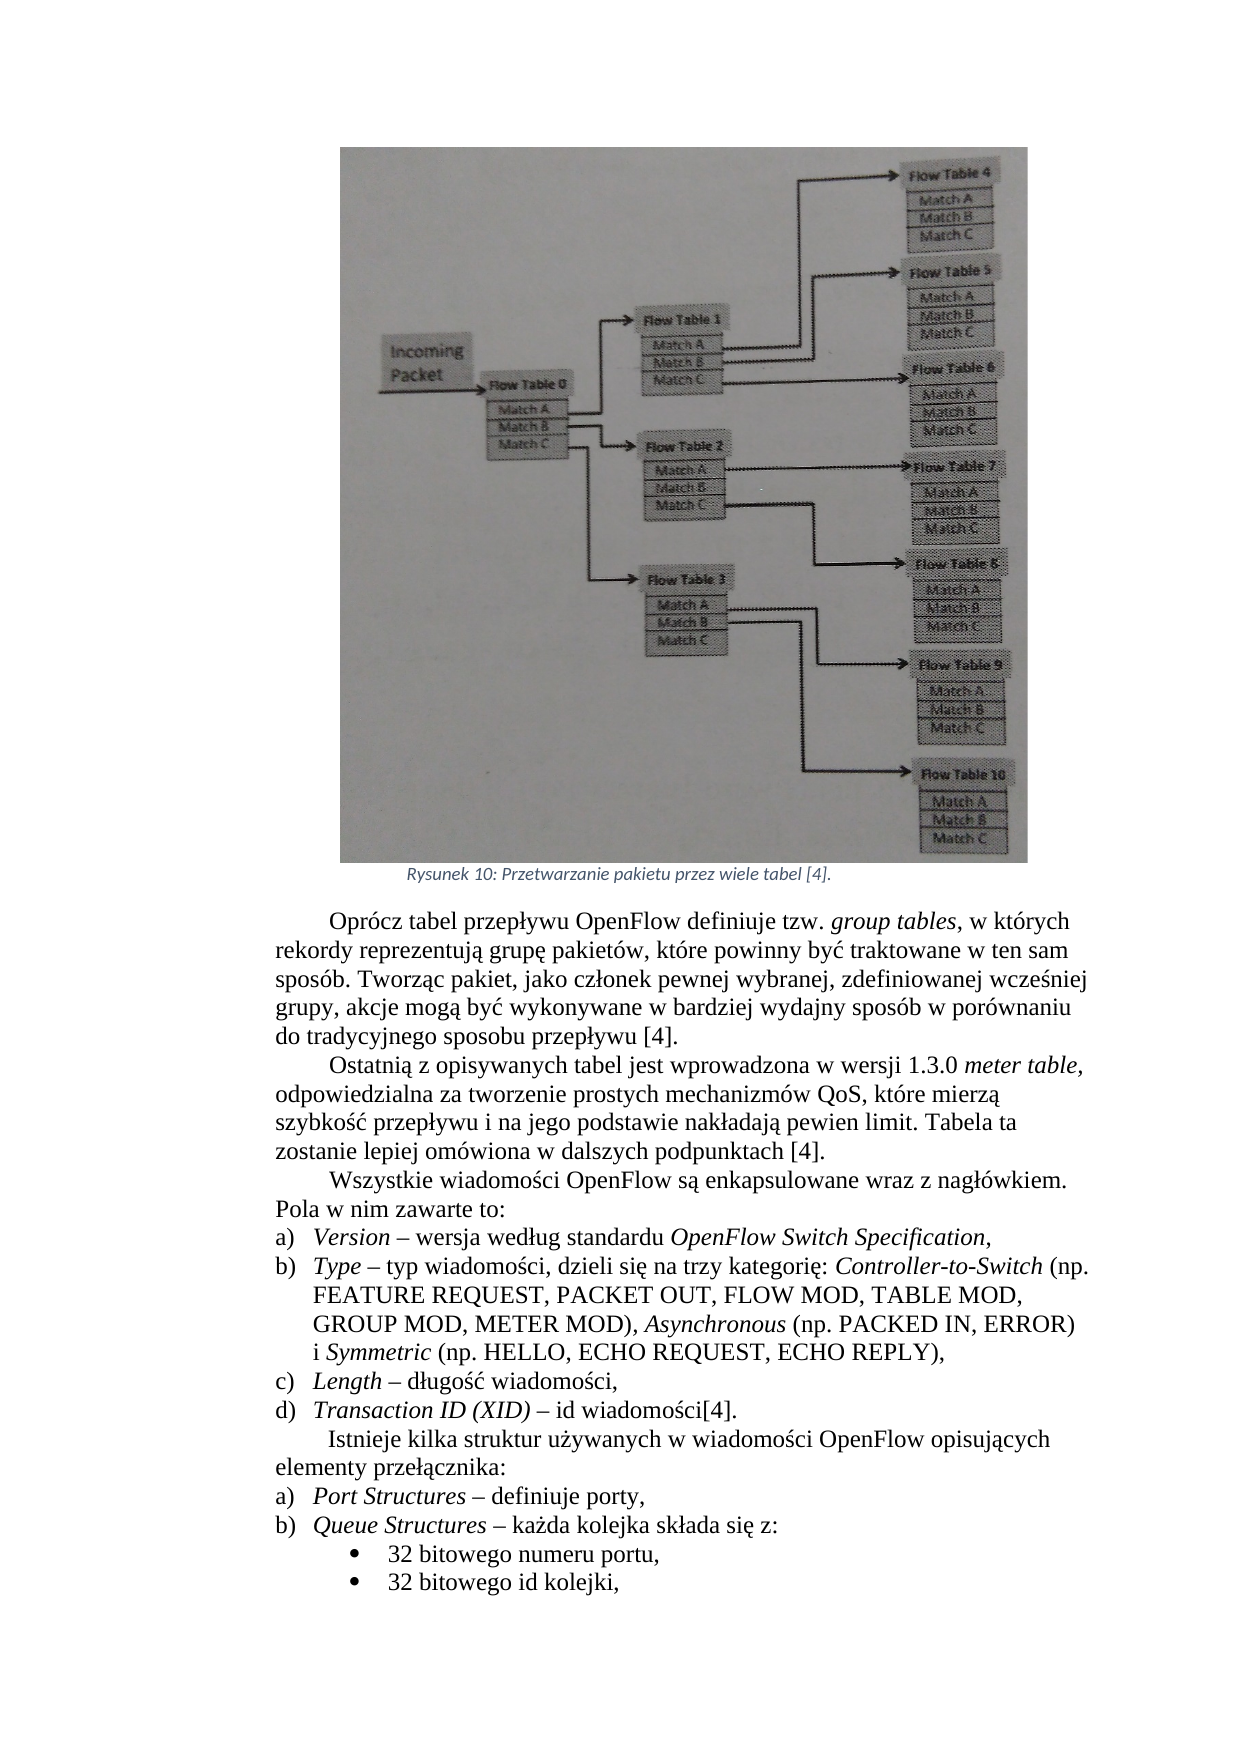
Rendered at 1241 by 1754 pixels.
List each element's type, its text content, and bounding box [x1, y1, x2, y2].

text Oprócz tabel przepływu OpenFlow definiuje tzw. group tables, w których rekordy reprezentują grupę pakietów, które powinny być traktowane w ten sam sposób. Tworząc pakiet, jako członek pewnej wybranej, zdefiniowanej wcześniej grupy, akcje mogą być wykonywane w bardziej wydajny sposób w porównaniu do tradycyjnego sposobu przepływu [4]. [275, 906, 1093, 1050]
list Type – typ wiadomości, dzieli się na trzy kategorię: Controller-to-Switch (np. FEATURE REQUEST, PACKET OUT, FLOW MOD, TABLE MOD, GROUP MOD, METER MOD), Asynchronous (np. PACKED IN, ERROR) i Symmetric (np. HELLO, ECHO REQUEST, ECHO REPLY), [275, 1251, 1093, 1366]
list Queue Structures – każda kolejka składa się z: [275, 1510, 1093, 1539]
list 32 bitowego numeru portu, [350, 1539, 1093, 1567]
picture [340, 147, 1028, 863]
list Length – długość wiadomości, [275, 1366, 1093, 1395]
list 32 bitowego id kolejki, [350, 1567, 1093, 1596]
list Transaction ID (XID) – id wiadomości[4]. [275, 1395, 1093, 1424]
text Istnieje kilka struktur używanych w wiadomości OpenFlow opisujących elementy przełącznika: [275, 1424, 1093, 1481]
text Wszystkie wiadomości OpenFlow są enkapsulowane wraz z nagłówkiem. Pola w nim zawarte to: [275, 1165, 1093, 1222]
list Port Structures – definiuje porty, [275, 1481, 1093, 1510]
text Ostatnią z opisywanych tabel jest wprowadzona w wersji 1.3.0 meter table, odpowiedzialna za tworzenie prostych mechanizmów QoS, które mierzą szybkość przepływu i na jego podstawie nakładają pewien limit. Tabela ta zostanie lepiej omówiona w dalszych podpunktach [4]. [275, 1050, 1093, 1165]
list Version – wersja według standardu OpenFlow Switch Specification, [275, 1222, 1093, 1251]
